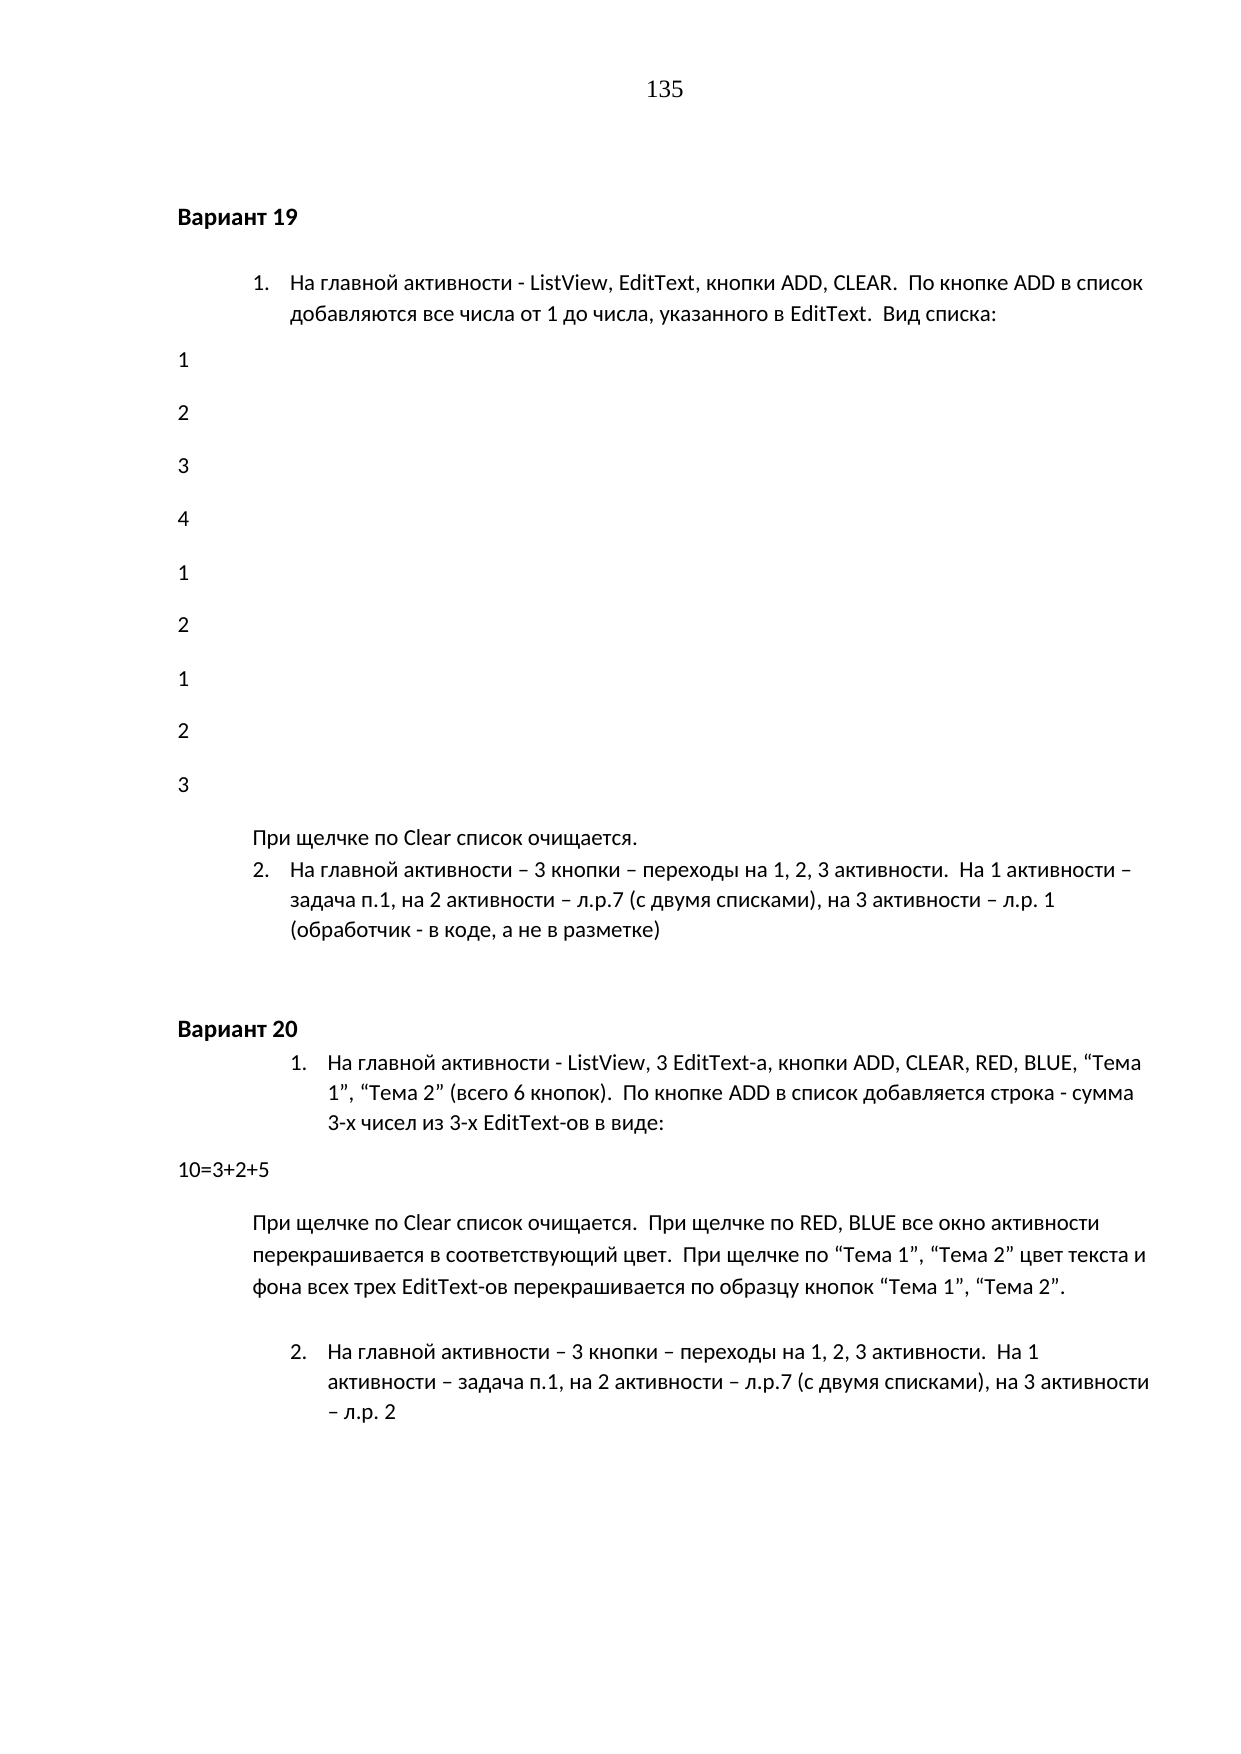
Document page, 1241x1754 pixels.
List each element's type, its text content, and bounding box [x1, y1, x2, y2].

text 1 [177, 664, 1152, 692]
list Вариант 19 [177, 201, 1152, 232]
list На главной активности – 3 кнопки – переходы на 1, 2, 3 активности. На 1 активности – задача п.1, на 2 активности – л.р.7 (с двумя списками), на 3 активности – л.р. 1 (обработчик - в коде, а не в разметке) [252, 855, 1152, 943]
text 2 [177, 611, 1152, 639]
list Вариант 20 [177, 1013, 1152, 1043]
text 10=3+2+5 [177, 1155, 1152, 1183]
text 2 [177, 398, 1152, 427]
list При щелчке по Clear список очищается. [252, 823, 1152, 851]
text 3 [177, 770, 1152, 798]
text 2 [177, 717, 1152, 745]
text 1 [177, 558, 1152, 586]
list На главной активности - ListView, 3 EditText-а, кнопки ADD, CLEAR, RED, BLUE, “Тема 1”, “Тема 2” (всего 6 кнопок). По кнопке ADD в список добавляется строка - сумма 3-х чисел из 3-х EditText-ов в виде: [290, 1048, 1152, 1136]
text 4 [177, 504, 1152, 533]
list На главной активности – 3 кнопки – переходы на 1, 2, 3 активности. На 1 активности – задача п.1, на 2 активности – л.р.7 (с двумя списками), на 3 активности – л.р. 2 [290, 1337, 1152, 1425]
list При щелчке по Clear список очищается. При щелчке по RED, BLUE все окно активности перекрашивается в соответствующий цвет. При щелчке по “Тема 1”, “Тема 2” цвет текста и фона всех трех EditText-ов перекрашивается по образцу кнопок “Тема 1”, “Тема 2”. [252, 1208, 1152, 1300]
text 1 [177, 346, 1152, 373]
list На главной активности - ListView, EditText, кнопки ADD, CLEAR. По кнопке ADD в список добавляются все числа от 1 до числа, указанного в EditText. Вид списка: [252, 268, 1152, 327]
text 3 [177, 452, 1152, 479]
